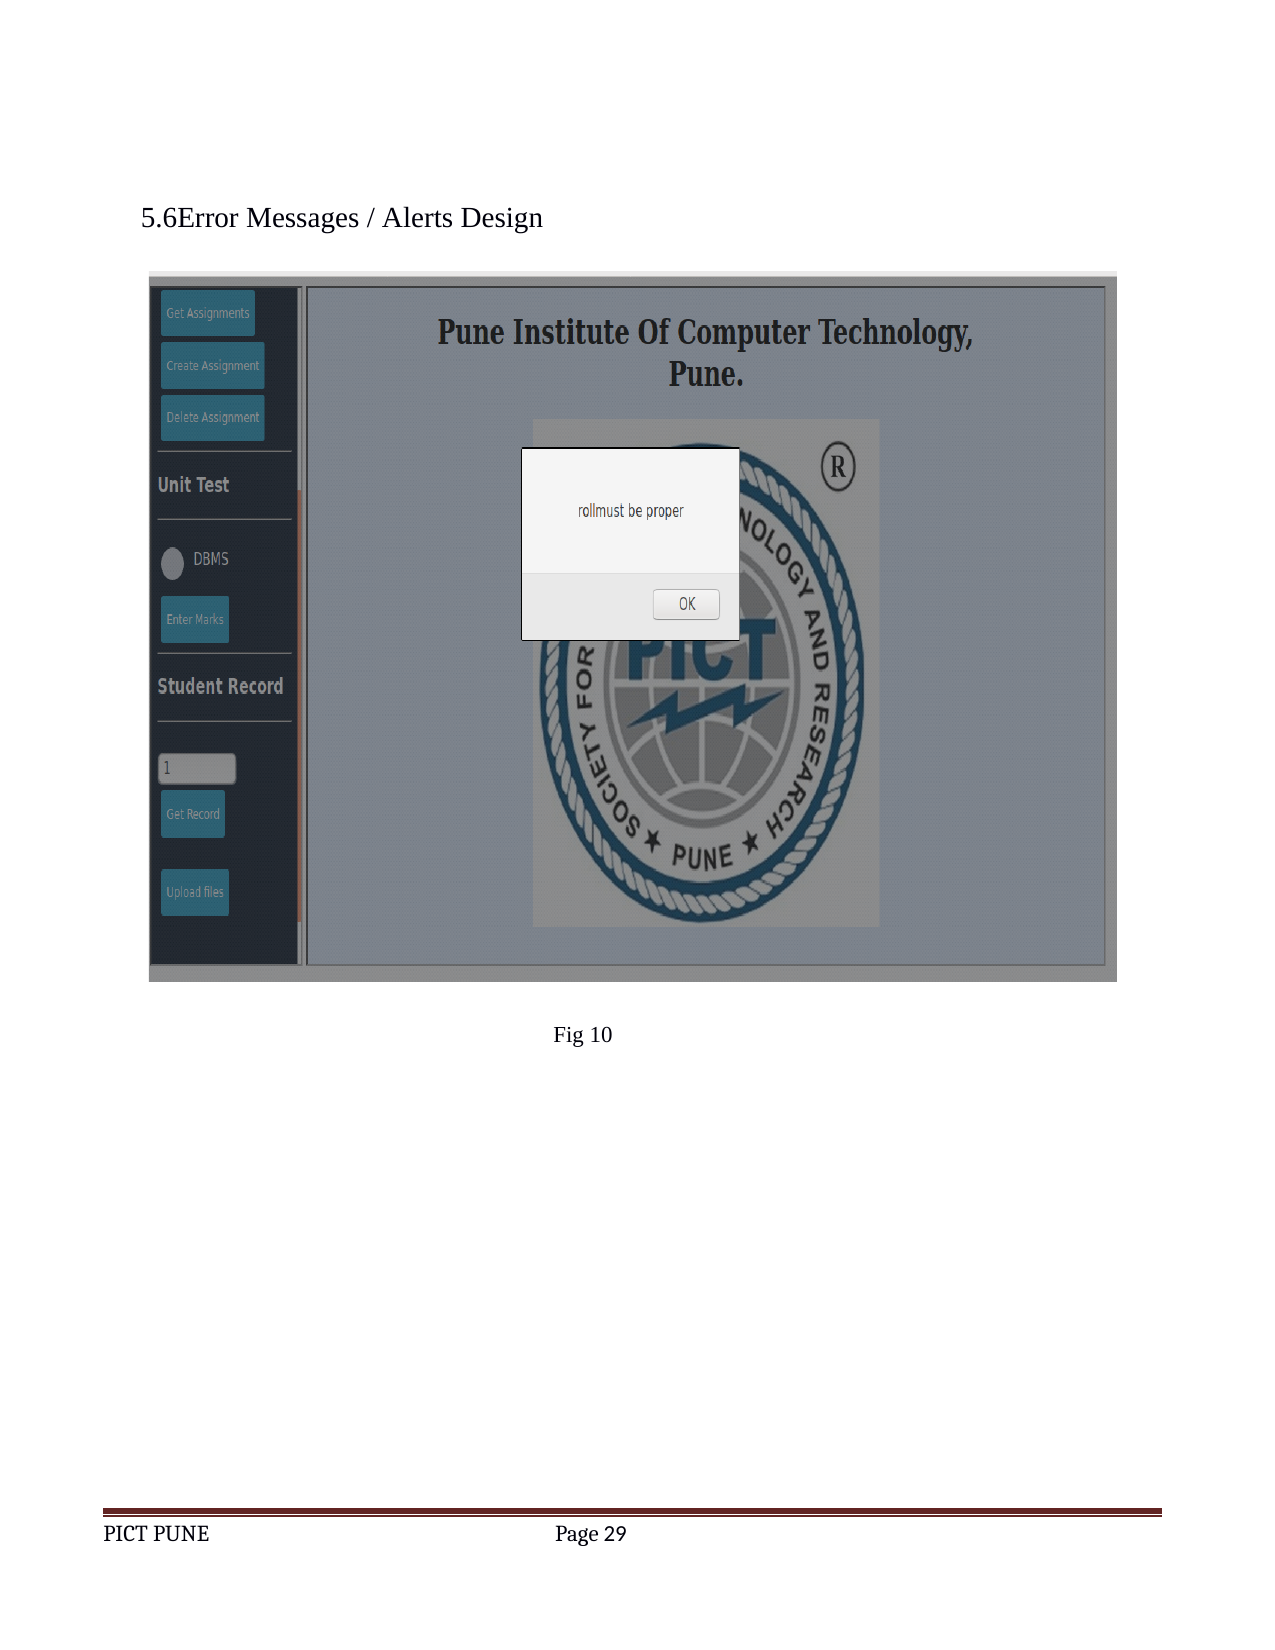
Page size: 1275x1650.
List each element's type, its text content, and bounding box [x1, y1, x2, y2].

picture [148, 271, 1117, 982]
text 5.6Error Messages / Alerts Design [141, 201, 1162, 234]
text Fig 10 [103, 1021, 1162, 1048]
